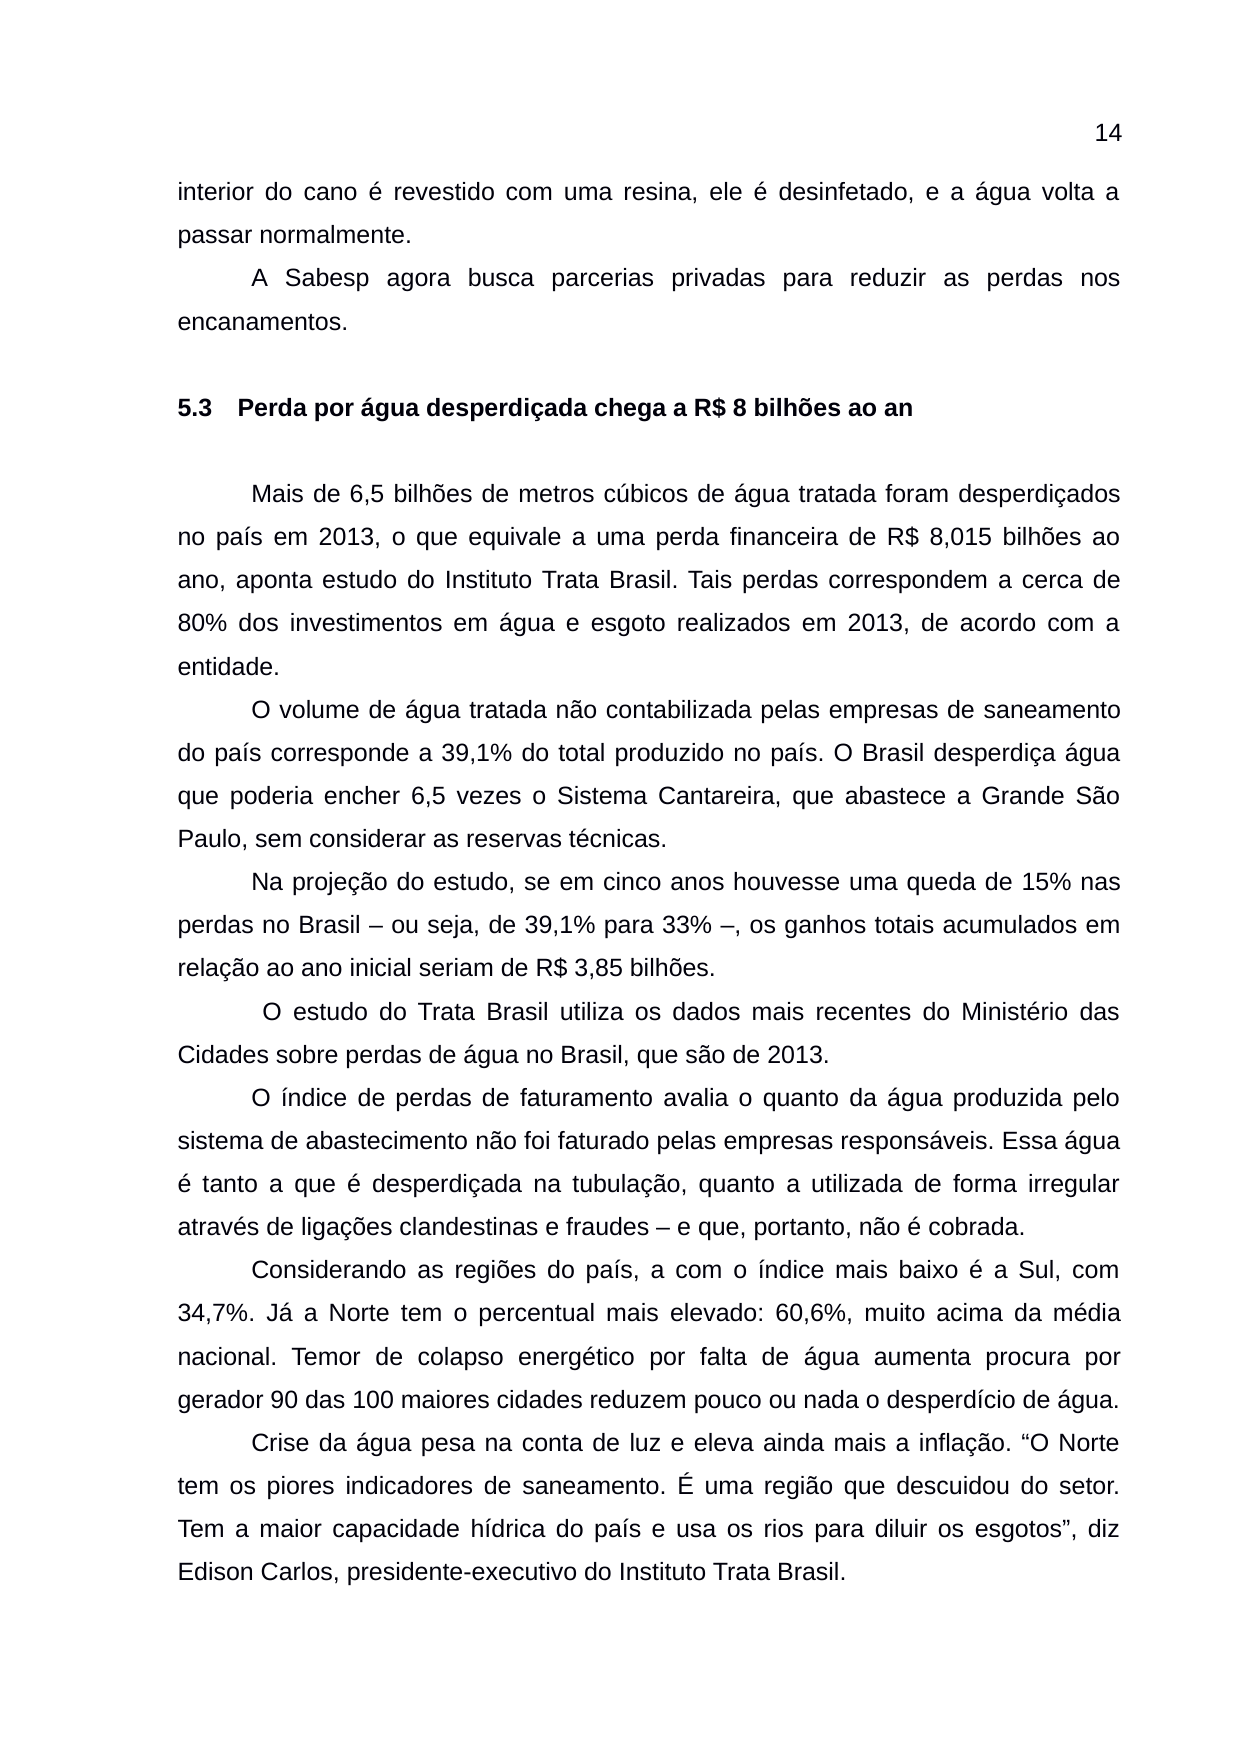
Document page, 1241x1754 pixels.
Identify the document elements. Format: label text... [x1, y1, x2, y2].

subtitle Perda por água desperdiçada chega a R$ 8 bilhões ao an [177, 393, 1122, 422]
text O volume de água tratada não contabilizada pelas empresas de saneamento do país corresponde a 39,1% do total produzido no país. O Brasil desperdiça água que poderia encher 6,5 vezes o Sistema Cantareira, que abastece a Grande São Paulo, sem considerar as reservas técnicas. [177, 695, 1122, 853]
text Crise da água pesa na conta de luz e eleva ainda mais a inflação. “O Norte tem os piores indicadores de saneamento. É uma região que descuidou do setor. Tem a maior capacidade hídrica do país e usa os rios para diluir os esgotos”, diz Edison Carlos, presidente-executivo do Instituto Trata Brasil. [177, 1428, 1122, 1586]
text A Sabesp agora busca parcerias privadas para reduzir as perdas nos encanamentos. [177, 263, 1122, 335]
text Considerando as regiões do país, a com o índice mais baixo é a Sul, com 34,7%. Já a Norte tem o percentual mais elevado: 60,6%, muito acima da média nacional. Temor de colapso energético por falta de água aumenta procura por gerador 90 das 100 maiores cidades reduzem pouco ou nada o desperdício de água. [177, 1255, 1122, 1413]
text Mais de 6,5 bilhões de metros cúbicos de água tratada foram desperdiçados no país em 2013, o que equivale a uma perda financeira de R$ 8,015 bilhões ao ano, aponta estudo do Instituto Trata Brasil. Tais perdas correspondem a cerca de 80% dos investimentos em água e esgoto realizados em 2013, de acordo com a entidade. [177, 479, 1122, 680]
text Na projeção do estudo, se em cinco anos houvesse uma queda de 15% nas perdas no Brasil – ou seja, de 39,1% para 33% –, os ganhos totais acumulados em relação ao ano inicial seriam de R$ 3,85 bilhões. [177, 867, 1122, 982]
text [177, 177, 1122, 249]
text O índice de perdas de faturamento avalia o quanto da água produzida pelo sistema de abastecimento não foi faturado pelas empresas responsáveis. Essa água é tanto a que é desperdiçada na tubulação, quanto a utilizada de forma irregular através de ligações clandestinas e fraudes – e que, portanto, não é cobrada. [177, 1083, 1122, 1241]
text O estudo do Trata Brasil utiliza os dados mais recentes do Ministério das Cidades sobre perdas de água no Brasil, que são de 2013. [177, 997, 1122, 1068]
